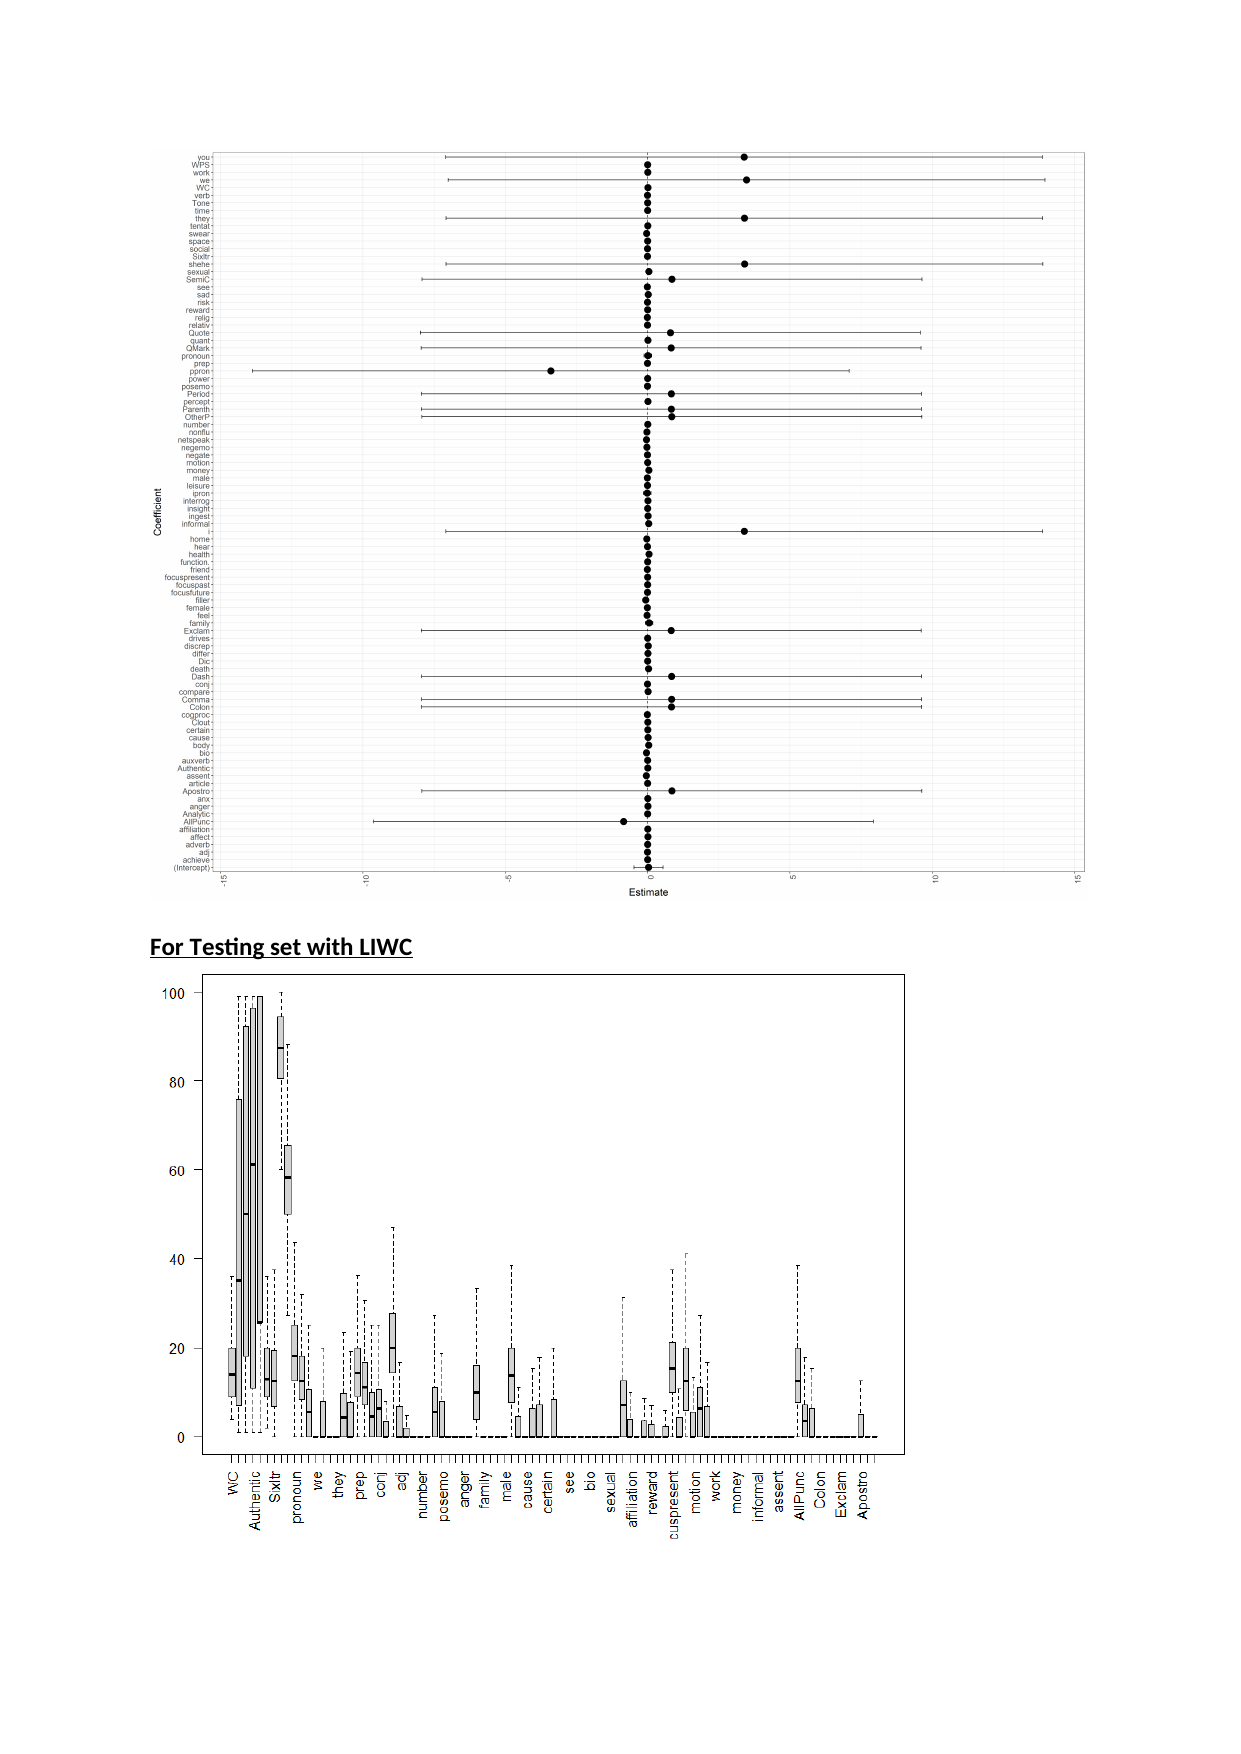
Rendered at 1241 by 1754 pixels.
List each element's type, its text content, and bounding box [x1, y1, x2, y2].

picture [150, 961, 922, 1539]
text For Testing set with LIWC [150, 931, 1090, 961]
picture [150, 150, 1088, 901]
